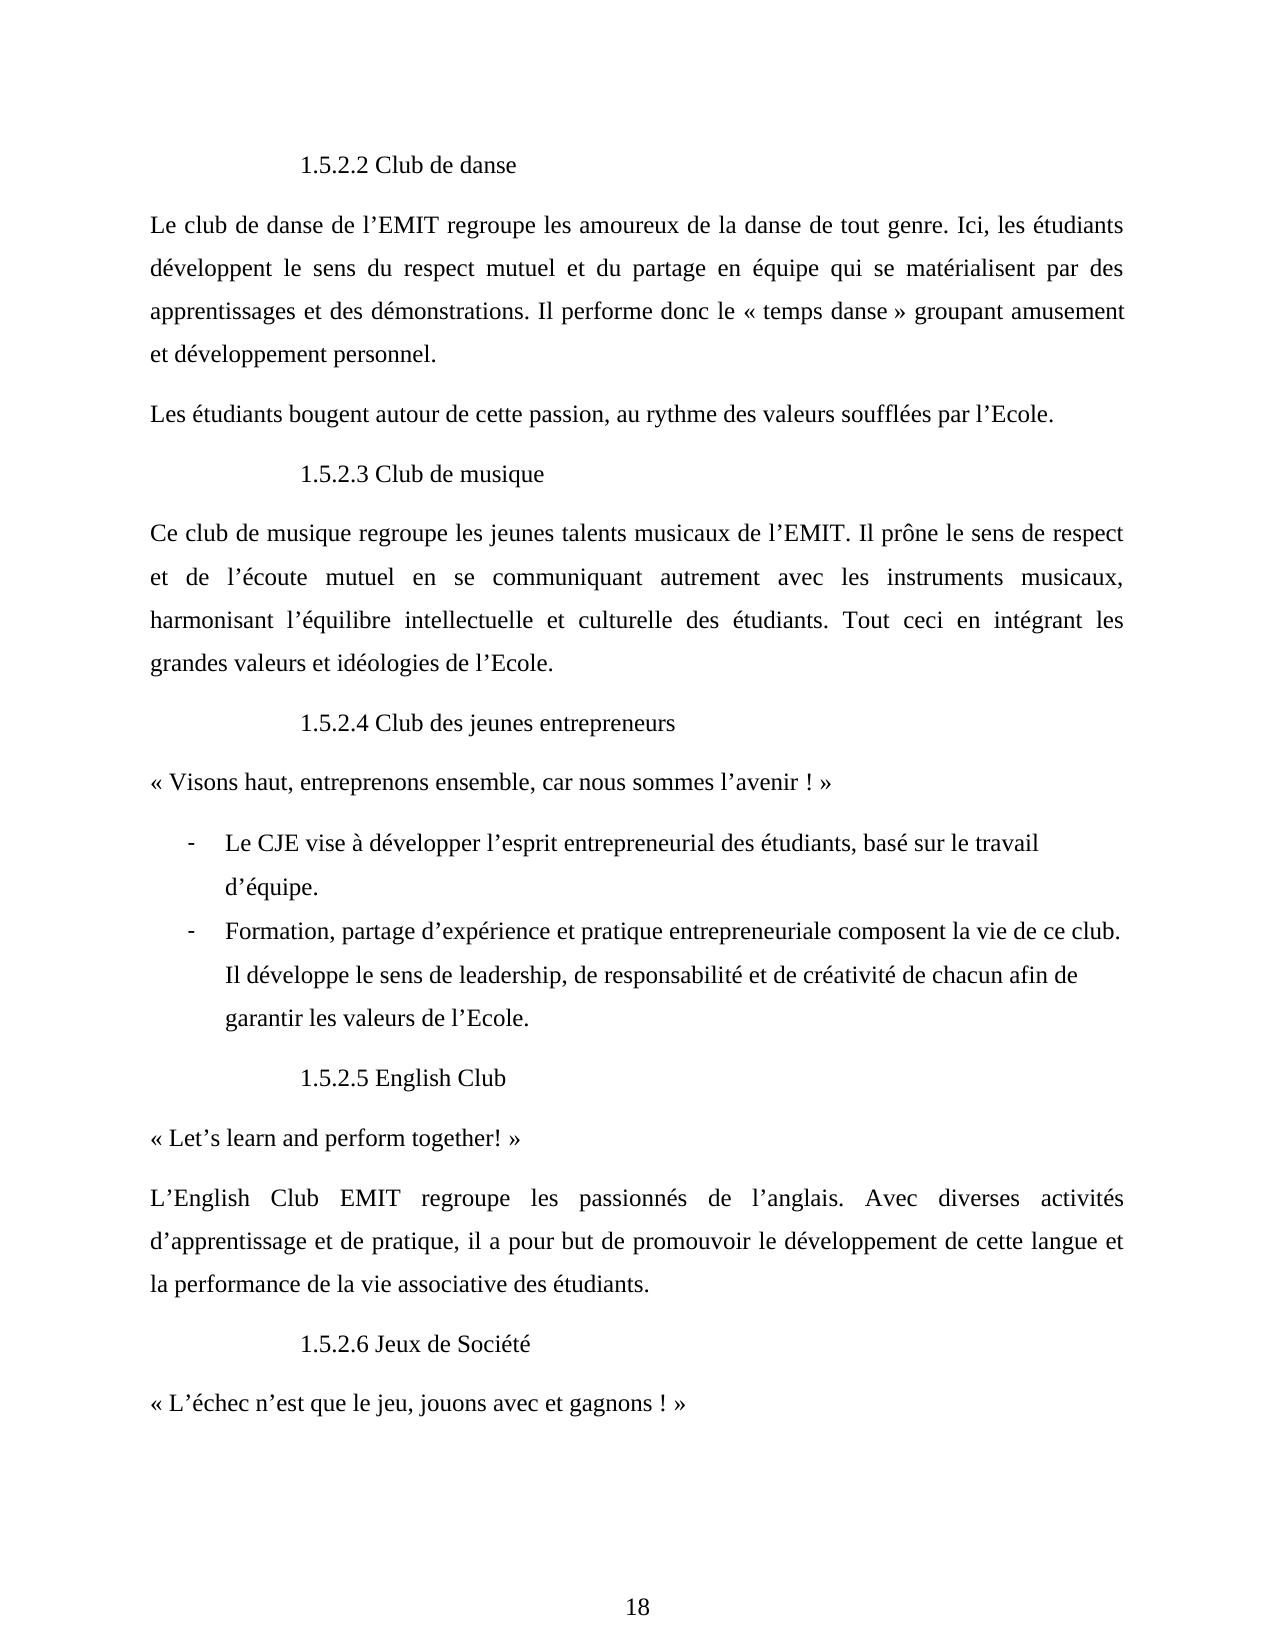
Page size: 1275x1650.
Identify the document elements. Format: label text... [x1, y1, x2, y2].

text Les étudiants bougent autour de cette passion, au rythme des valeurs soufflées par l’Ecole. [150, 399, 1125, 428]
text Club de musique [300, 459, 1125, 487]
text English Club [300, 1063, 1125, 1092]
text « Visons haut, entreprenons ensemble, car nous sommes l’avenir ! » [150, 767, 1125, 796]
text Le club de danse de l’EMIT regroupe les amoureux de la danse de tout genre. Ici, les étudiants développent le sens du respect mutuel et du partage en équipe qui se matérialisent par des apprentissages et des démonstrations. Il performe donc le « temps danse » groupant amusement et développement personnel. [150, 210, 1125, 368]
text Jeux de Société [300, 1329, 1125, 1357]
list Le CJE vise à développer l’esprit entrepreneurial des étudiants, basé sur le travail d’équipe. [187, 827, 1125, 901]
text Ce club de musique regroupe les jeunes talents musicaux de l’EMIT. Il prône le sens de respect et de l’écoute mutuel en se communiquant autrement avec les instruments musicaux, harmonisant l’équilibre intellectuelle et culturelle des étudiants. Tout ceci en intégrant les grandes valeurs et idéologies de l’Ecole. [150, 518, 1125, 677]
text Club de danse [300, 150, 1125, 179]
text « L’échec n’est que le jeu, jouons avec et gagnons ! » [150, 1388, 1125, 1417]
text L’English Club EMIT regroupe les passionnés de l’anglais. Avec diverses activités d’apprentissage et de pratique, il a pour but de promouvoir le développement de cette langue et la performance de la vie associative des étudiants. [150, 1183, 1125, 1298]
text Club des jeunes entrepreneurs [300, 708, 1125, 736]
list Formation, partage d’expérience et pratique entrepreneuriale composent la vie de ce club. Il développe le sens de leadership, de responsabilité et de créativité de chacun afin de garantir les valeurs de l’Ecole. [187, 915, 1125, 1032]
text « Let’s learn and perform together! » [150, 1123, 1125, 1152]
